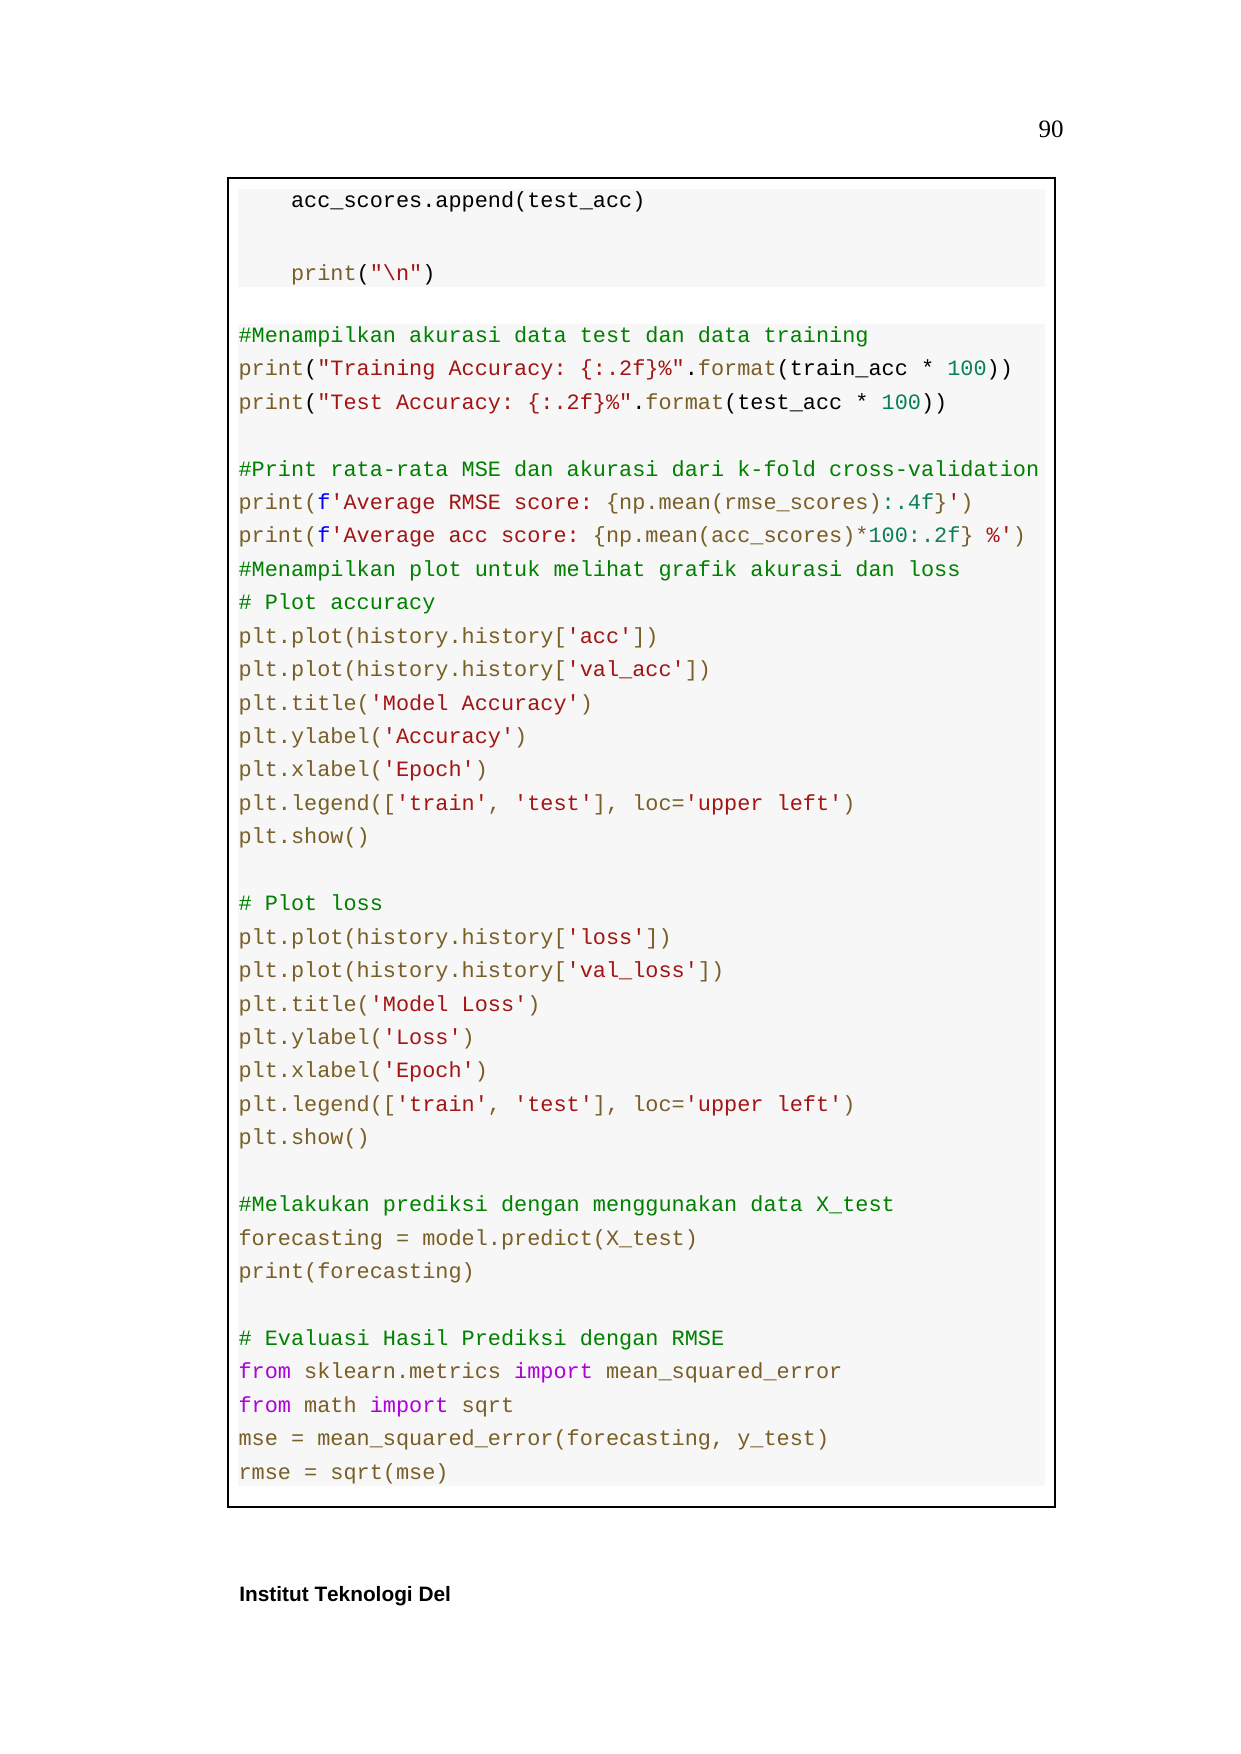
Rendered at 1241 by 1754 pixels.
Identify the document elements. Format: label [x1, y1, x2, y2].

table_header [229, 179, 1054, 1506]
